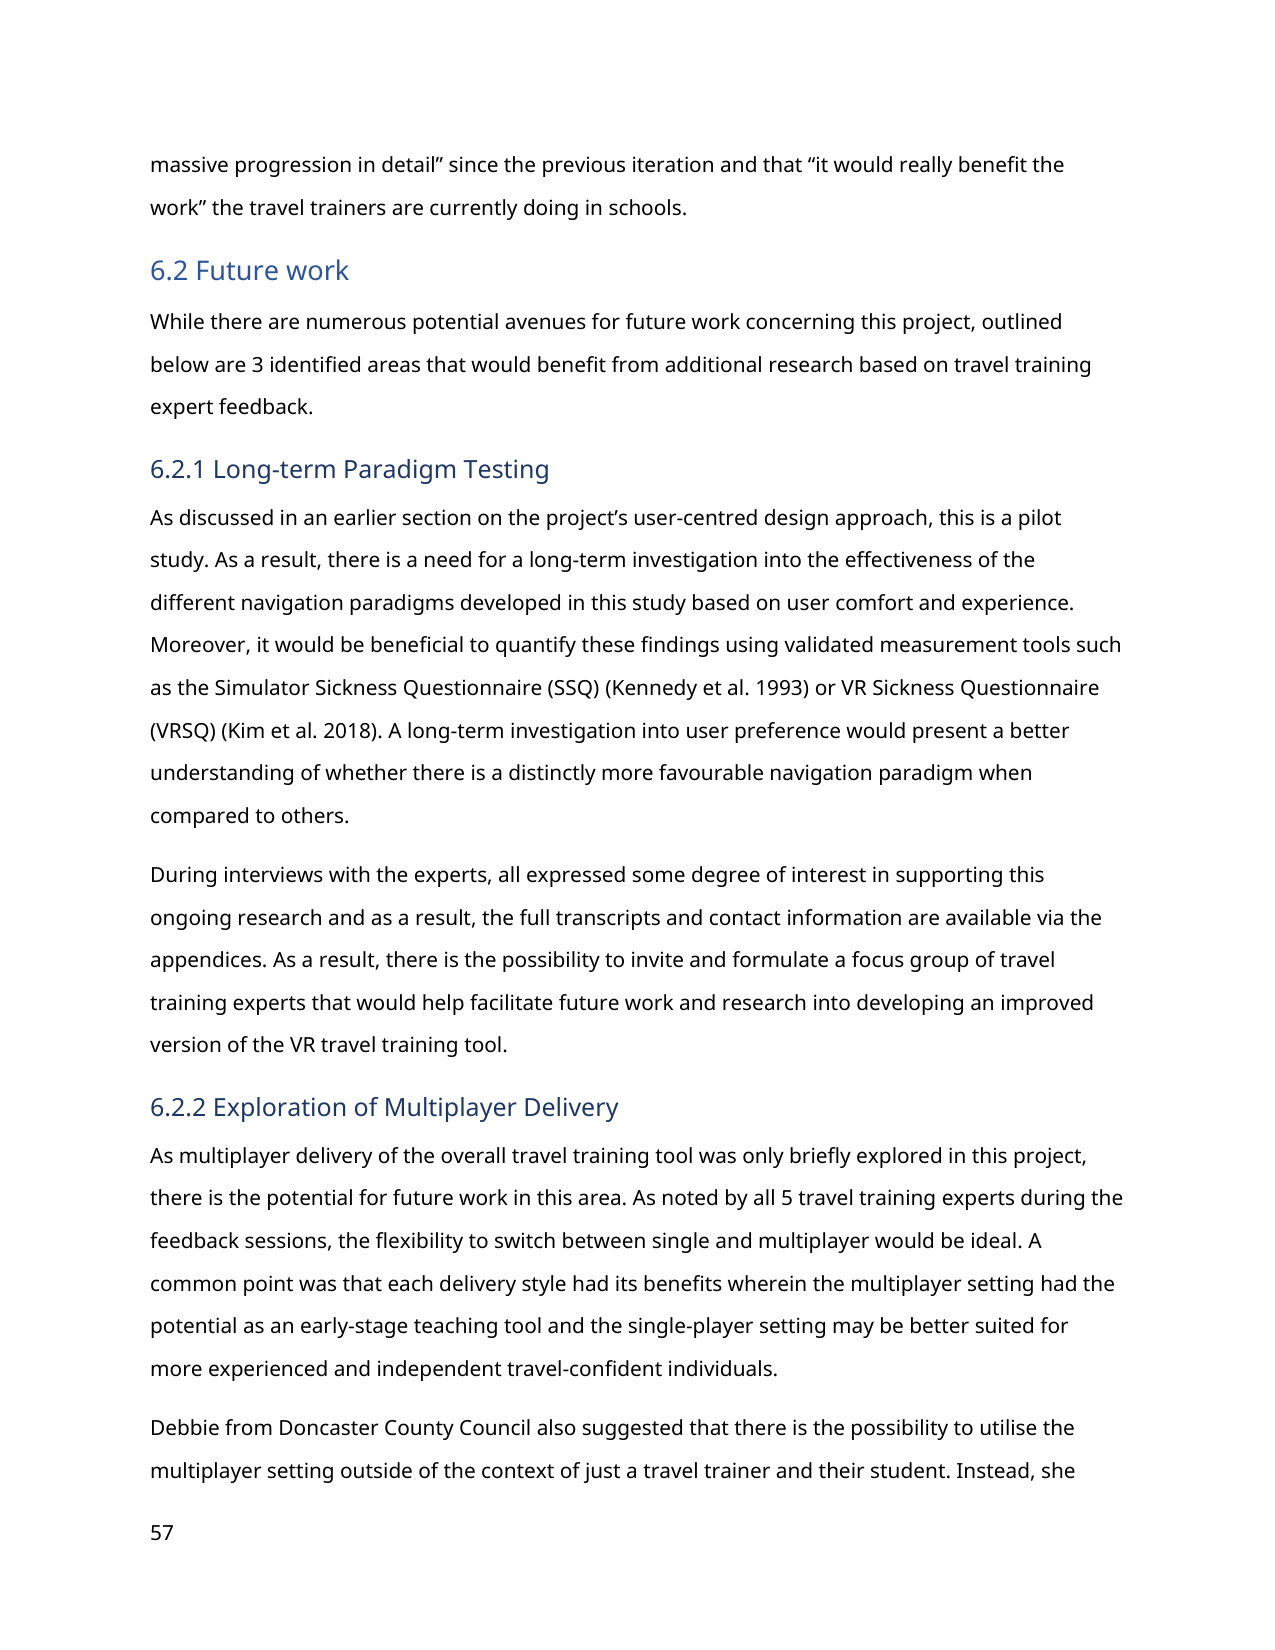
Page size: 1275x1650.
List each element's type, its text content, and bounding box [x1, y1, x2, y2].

subtitle 6.2.2 Exploration of Multiplayer Delivery [150, 1090, 1125, 1124]
subtitle 6.2.1 Long-term Paradigm Testing [150, 452, 1125, 486]
text As discussed in an earlier section on the project’s user-centred design approach, this is a pilot study. As a result, there is a need for a long-term investigation into the effectiveness of the different navigation paradigms developed in this study based on user comfort and experience. Moreover, it would be beneficial to quantify these findings using validated measurement tools such as the Simulator Sickness Questionnaire (SSQ) or VR Sickness Questionnaire (VRSQ) . A long-term investigation into user preference would present a better understanding of whether there is a distinctly more favourable navigation paradigm when compared to others. [150, 503, 1125, 829]
text As multiplayer delivery of the overall travel training tool was only briefly explored in this project, there is the potential for future work in this area. As noted by all 5 travel training experts during the feedback sessions, the flexibility to switch between single and multiplayer would be ideal. A common point was that each delivery style had its benefits wherein the multiplayer setting had the potential as an early-stage teaching tool and the single-player setting may be better suited for more experienced and independent travel-confident individuals. [150, 1141, 1125, 1382]
text While there are numerous potential avenues for future work concerning this project, outlined below are 3 identified areas that would benefit from additional research based on travel training expert feedback. [150, 307, 1125, 421]
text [150, 1413, 1125, 1484]
subtitle 6.2 Future work [150, 252, 1125, 289]
text During interviews with the experts, all expressed some degree of interest in supporting this ongoing research and as a result, the full transcripts and contact information are available via the appendices. As a result, there is the possibility to invite and formulate a focus group of travel training experts that would help facilitate future work and research into developing an improved version of the VR travel training tool. [150, 860, 1125, 1059]
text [150, 150, 1125, 221]
